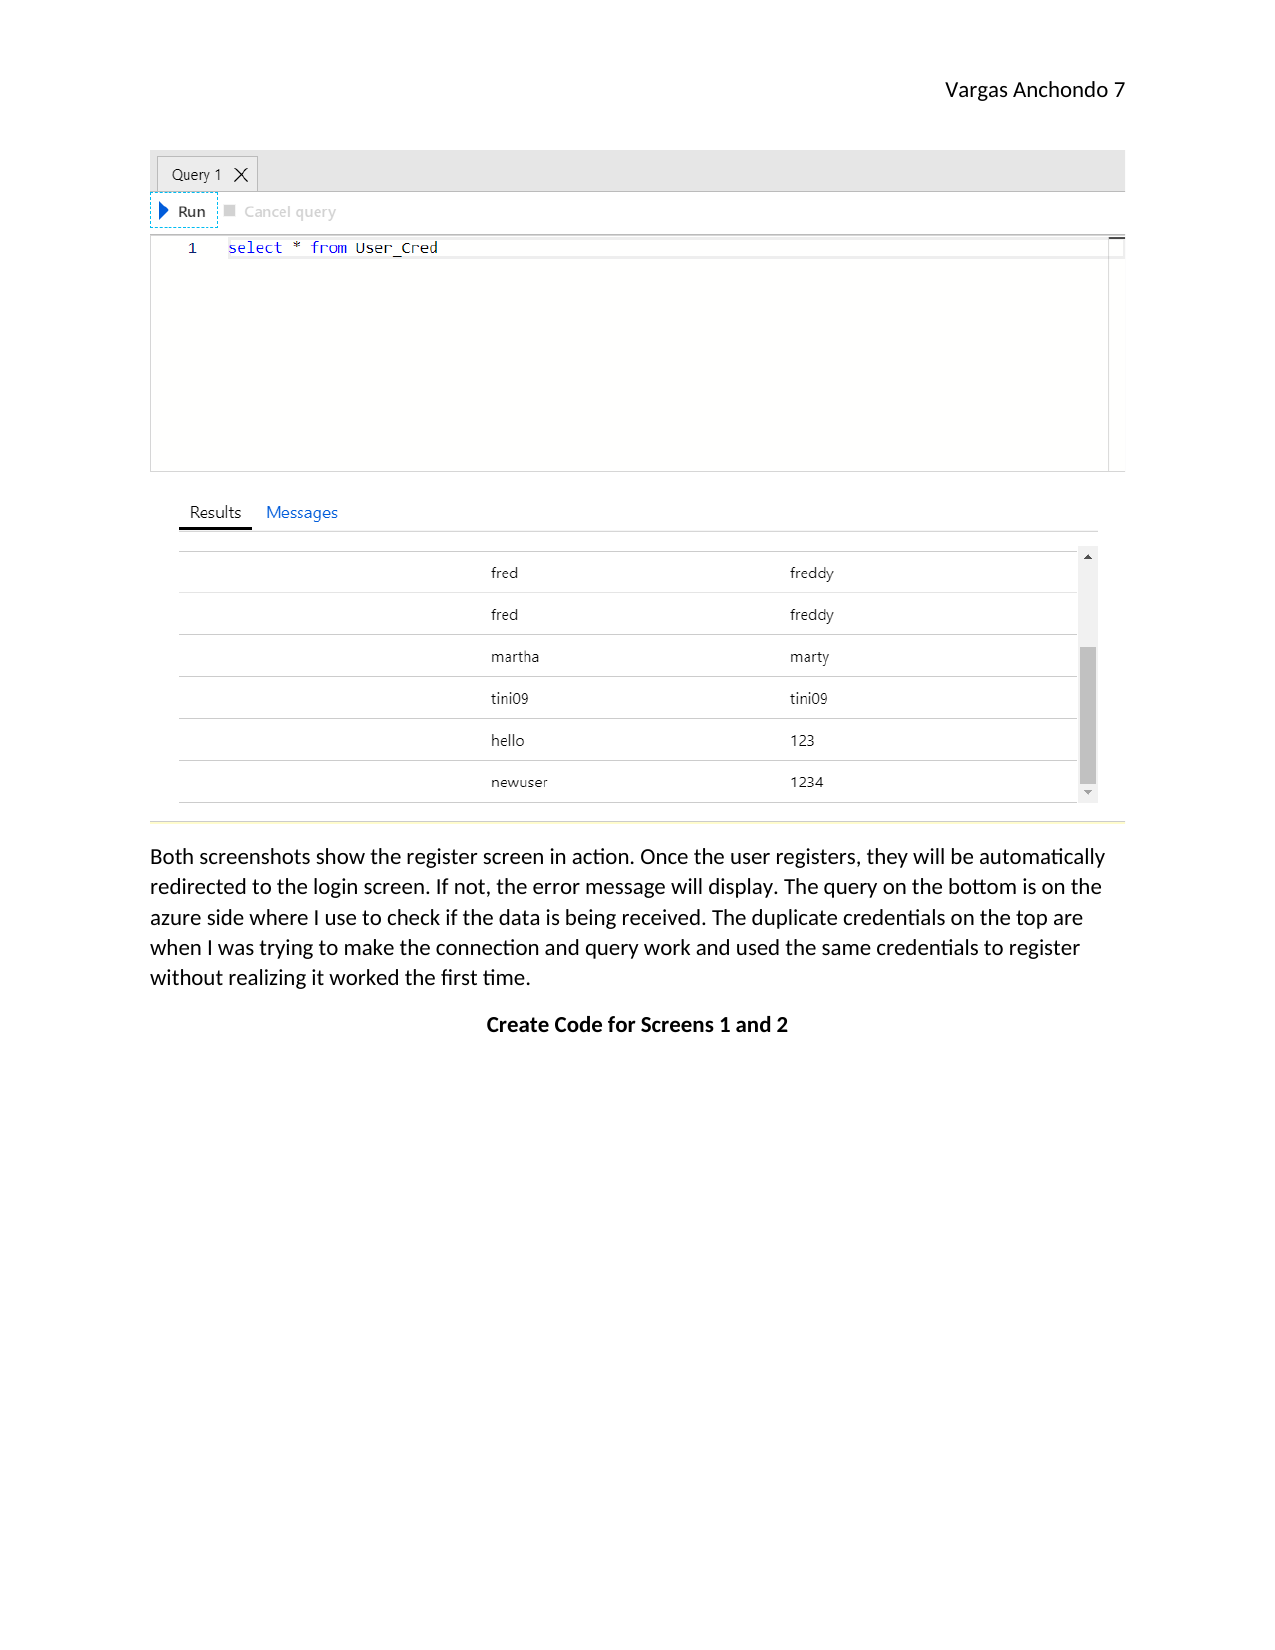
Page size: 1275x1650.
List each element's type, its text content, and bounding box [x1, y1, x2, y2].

picture [150, 150, 1125, 824]
text Create Code for Screens 1 and 2 [150, 1010, 1125, 1038]
text Both screenshots show the register screen in action. Once the user registers, they will be automatically redirected to the login screen. If not, the error message will display. The query on the bottom is on the azure side where I use to check if the data is being received. The duplicate credentials on the top are when I was trying to make the connection and query work and used the same credentials to register without realizing it worked the first time. [150, 842, 1125, 991]
